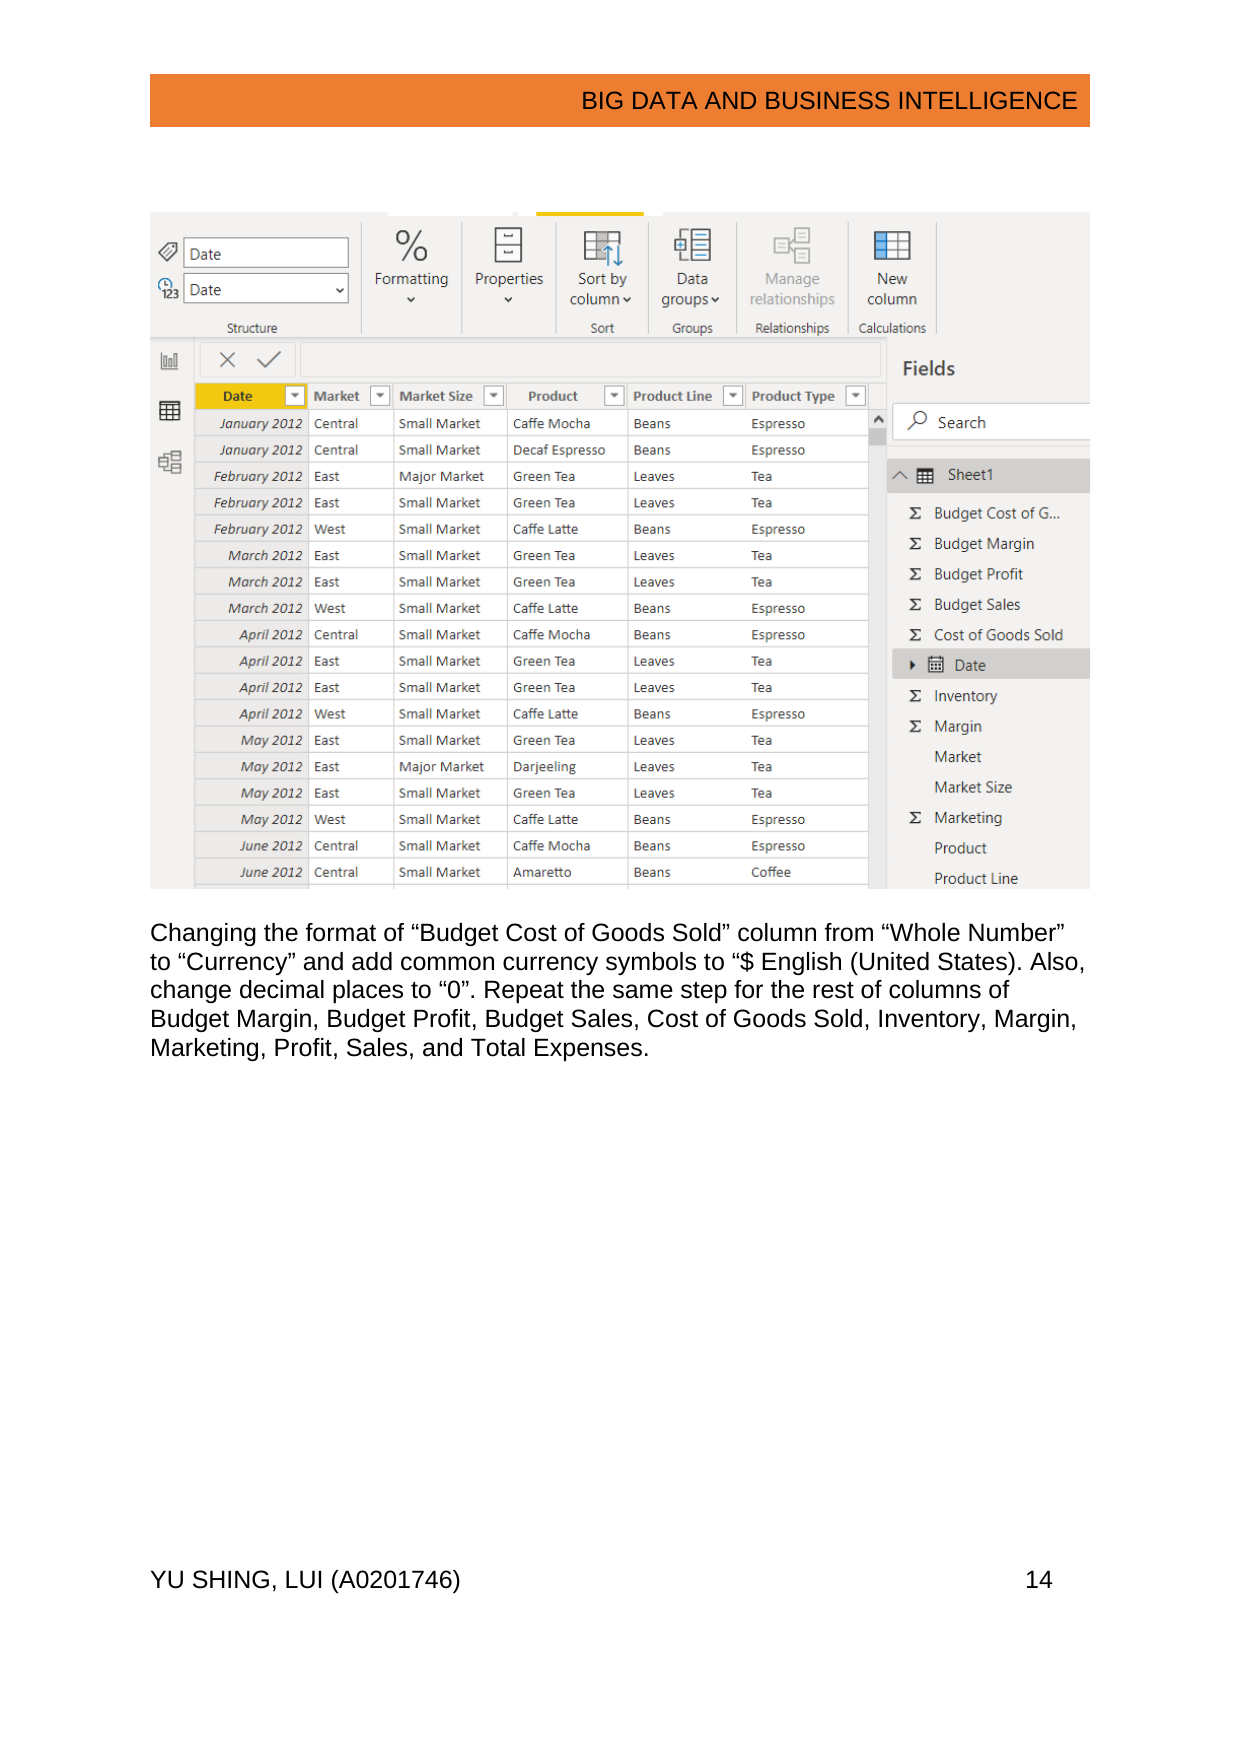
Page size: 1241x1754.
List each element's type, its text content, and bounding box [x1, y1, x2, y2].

picture [150, 212, 1091, 889]
text Changing the format of “Budget Cost of Goods Sold” column from “Whole Number” to “Currency” and add common currency symbols to “$ English (United States). Also, change decimal places to “0”. Repeat the same step for the rest of columns of Budget Margin, Budget Profit, Budget Sales, Cost of Goods Sold, Inventory, Margin, Marketing, Profit, Sales, and Total Expenses. [150, 918, 1090, 1061]
